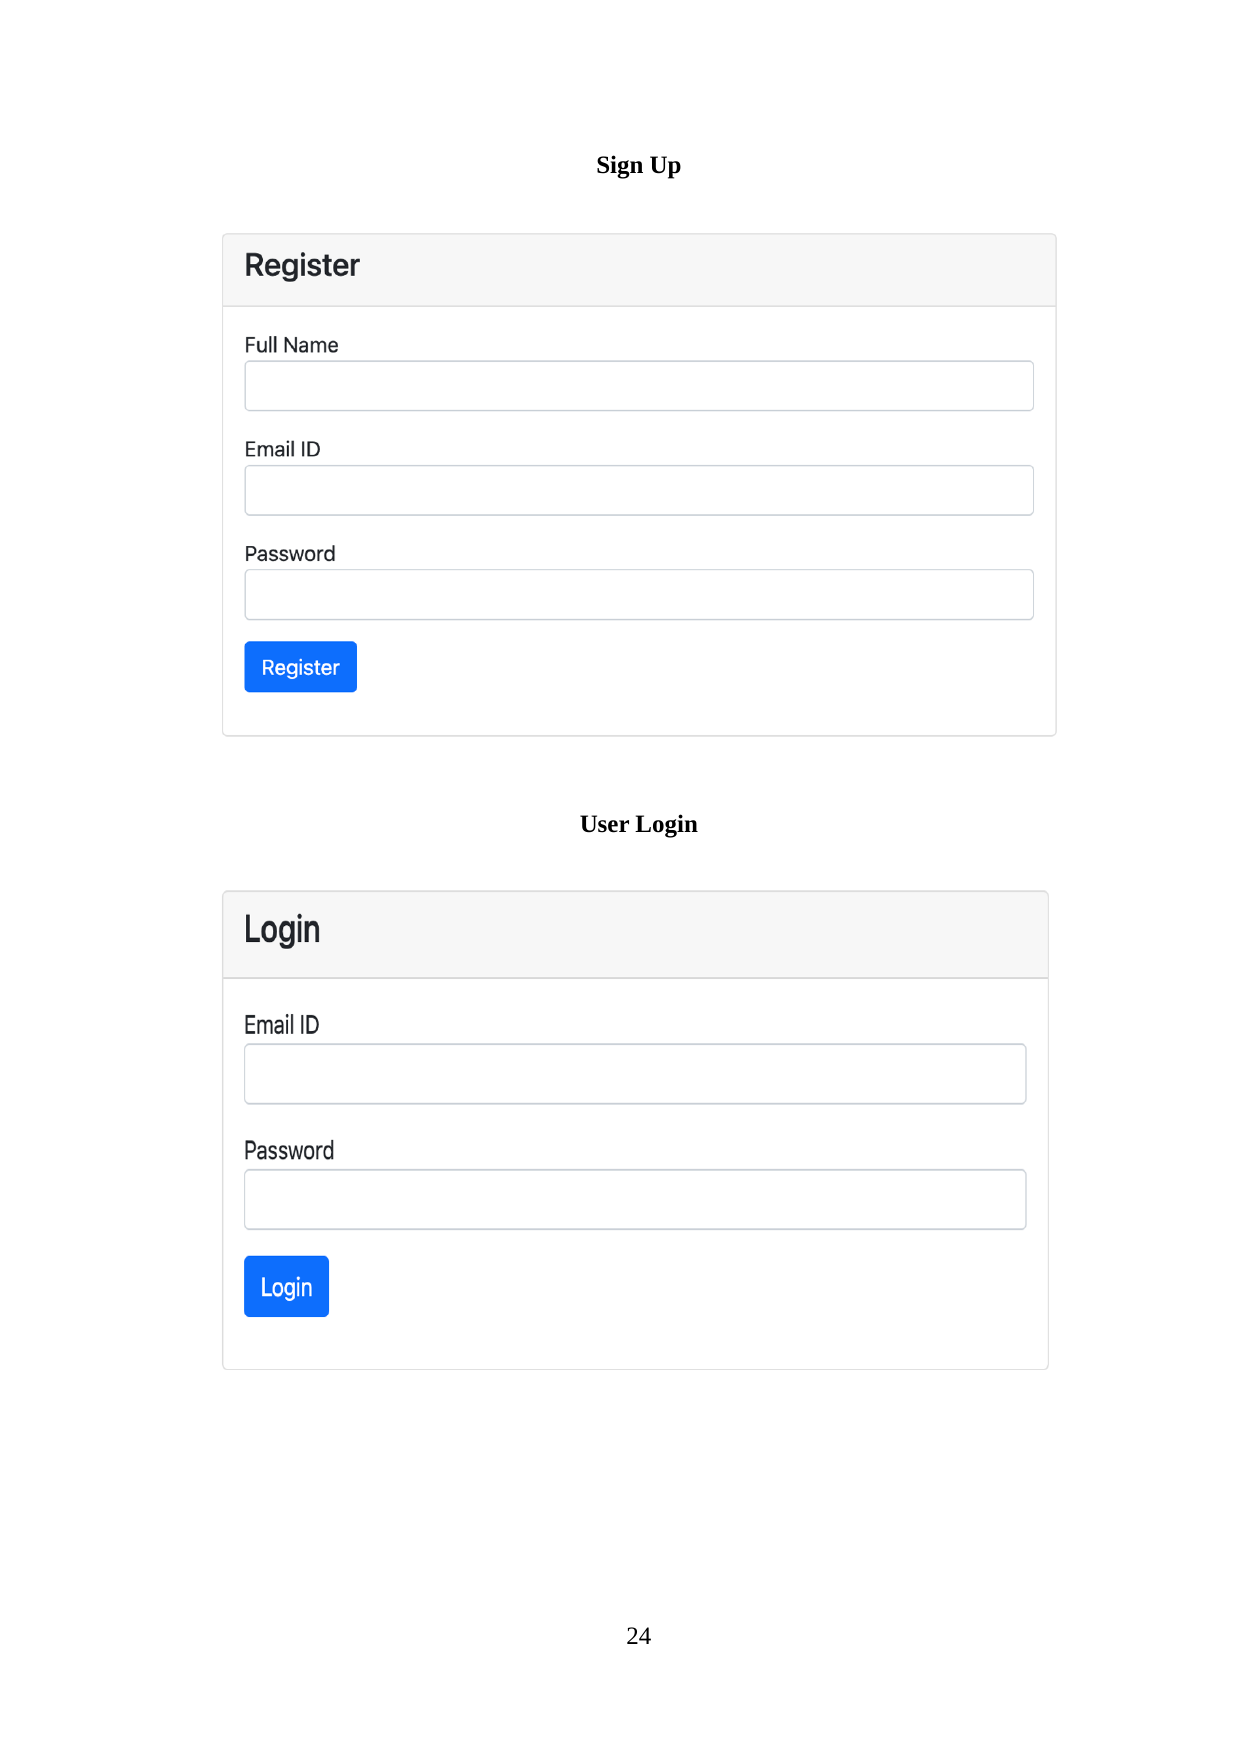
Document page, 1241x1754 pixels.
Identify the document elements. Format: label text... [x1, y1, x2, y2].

picture [206, 218, 1072, 771]
text User Login [187, 809, 1090, 838]
picture [206, 877, 1072, 1386]
text Sign Up [187, 150, 1090, 179]
